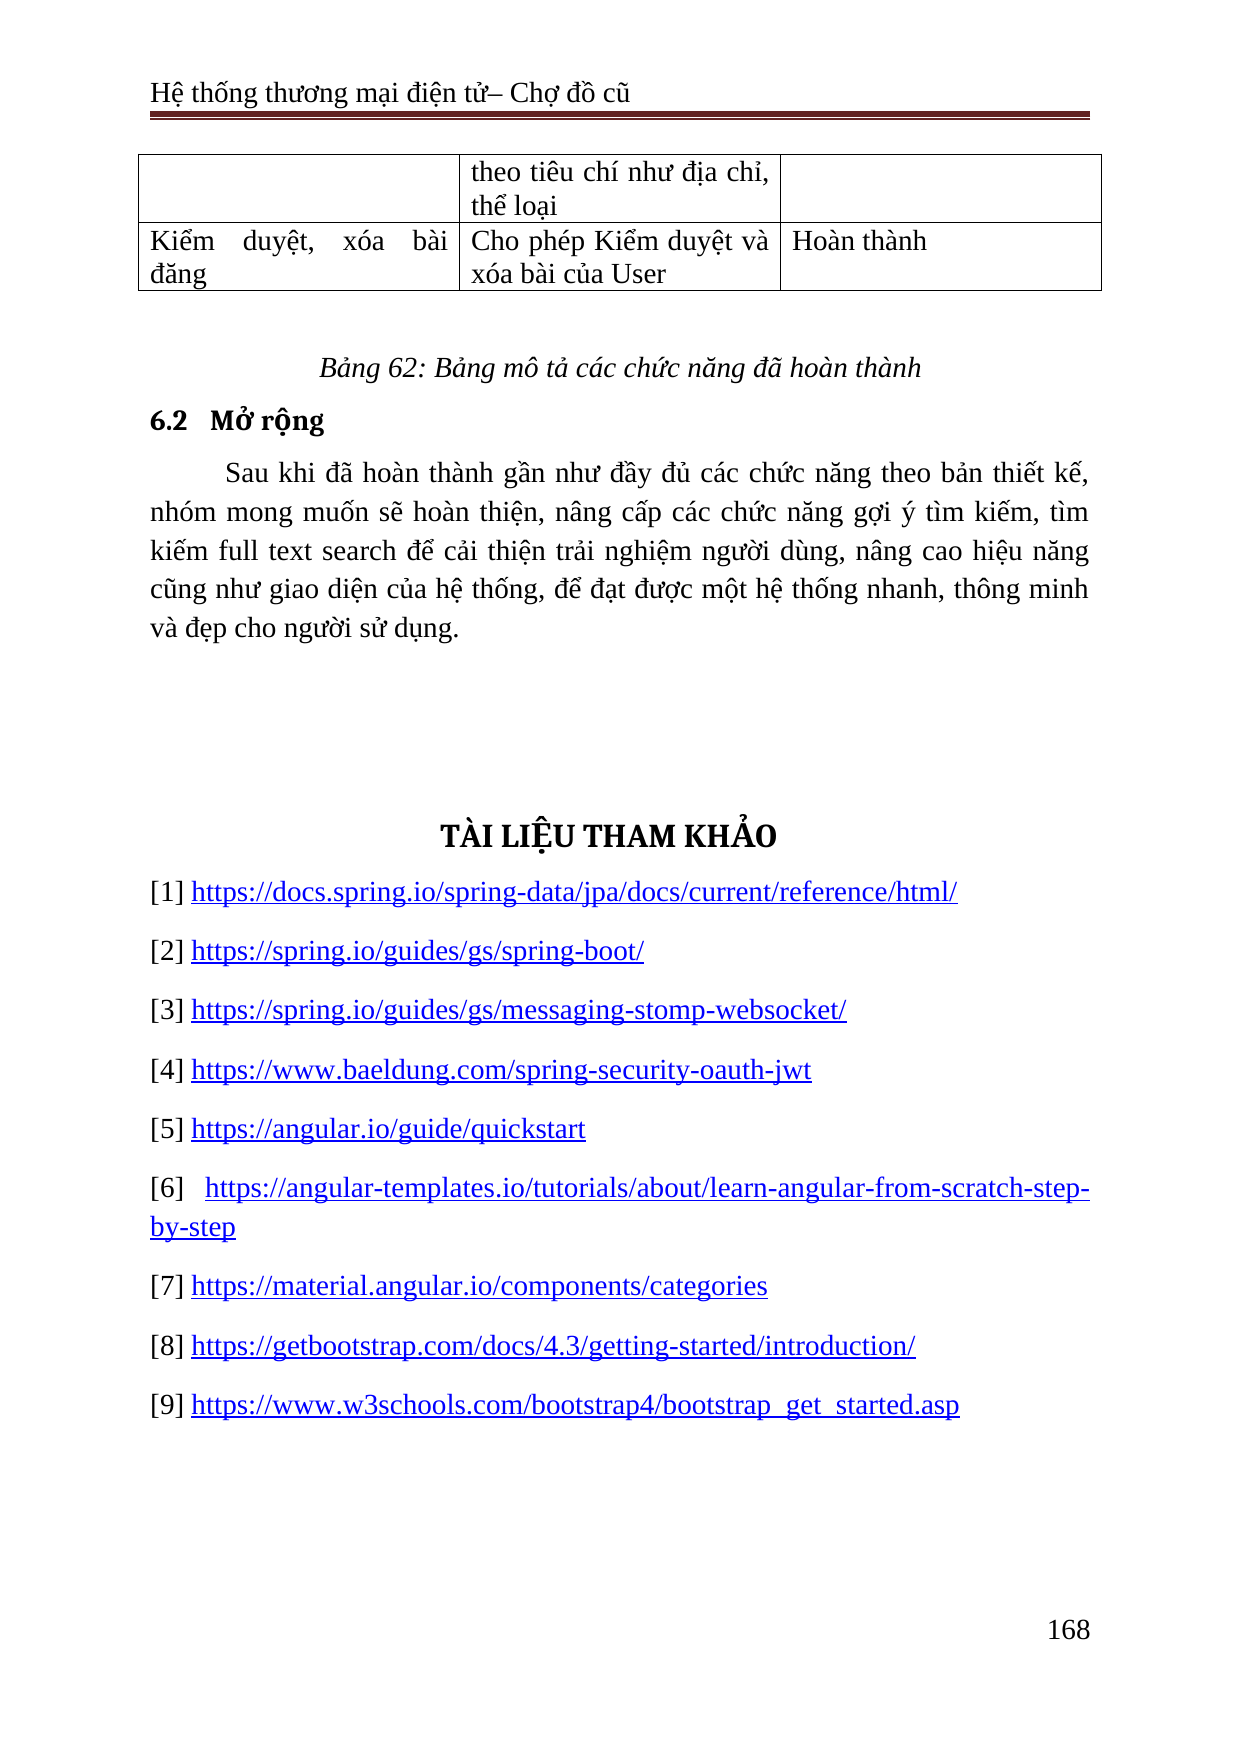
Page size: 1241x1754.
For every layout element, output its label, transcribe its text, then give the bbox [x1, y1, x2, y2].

text [3] https://spring.io/guides/gs/messaging-stomp-websocket/ [150, 992, 1090, 1026]
text [4] https://www.baeldung.com/spring-security-oauth-jwt [150, 1052, 1090, 1085]
subtitle Mở rộng [150, 404, 1090, 438]
text [7] https://material.angular.io/components/categories [150, 1268, 1090, 1302]
text [5] https://angular.io/guide/quickstart [150, 1111, 1090, 1145]
text [8] https://getbootstrap.com/docs/4.3/getting-started/introduction/ [150, 1328, 1090, 1361]
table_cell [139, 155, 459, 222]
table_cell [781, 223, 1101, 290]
text [9] https://www.w3schools.com/bootstrap4/bootstrap_get_started.asp [150, 1387, 1090, 1421]
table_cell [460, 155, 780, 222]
text Sau khi đã hoàn thành gần như đầy đủ các chức năng theo bản thiết kế, nhóm mong muốn sẽ hoàn thiện, nâng cấp các chức năng gợi ý tìm kiếm, tìm kiếm full text search để cải thiện trải nghiệm người dùng, nâng cao hiệu năng cũng như giao diện của hệ thống, để đạt được một hệ thống nhanh, thông minh và đẹp cho người sử dụng. [150, 456, 1090, 643]
text [1] https://docs.spring.io/spring-data/jpa/docs/current/reference/html/ [150, 874, 1090, 907]
text [2] https://spring.io/guides/gs/spring-boot/ [150, 933, 1090, 967]
text [6] https://angular-templates.io/tutorials/about/learn-angular-from-scratch-step-by-step [150, 1171, 1090, 1243]
subtitle TÀI LIỆU THAM KHẢO [195, 817, 1090, 855]
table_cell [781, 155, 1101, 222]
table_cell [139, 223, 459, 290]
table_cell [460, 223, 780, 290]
text Bảng 62: Bảng mô tả các chức năng đã hoàn thành [150, 350, 1090, 384]
